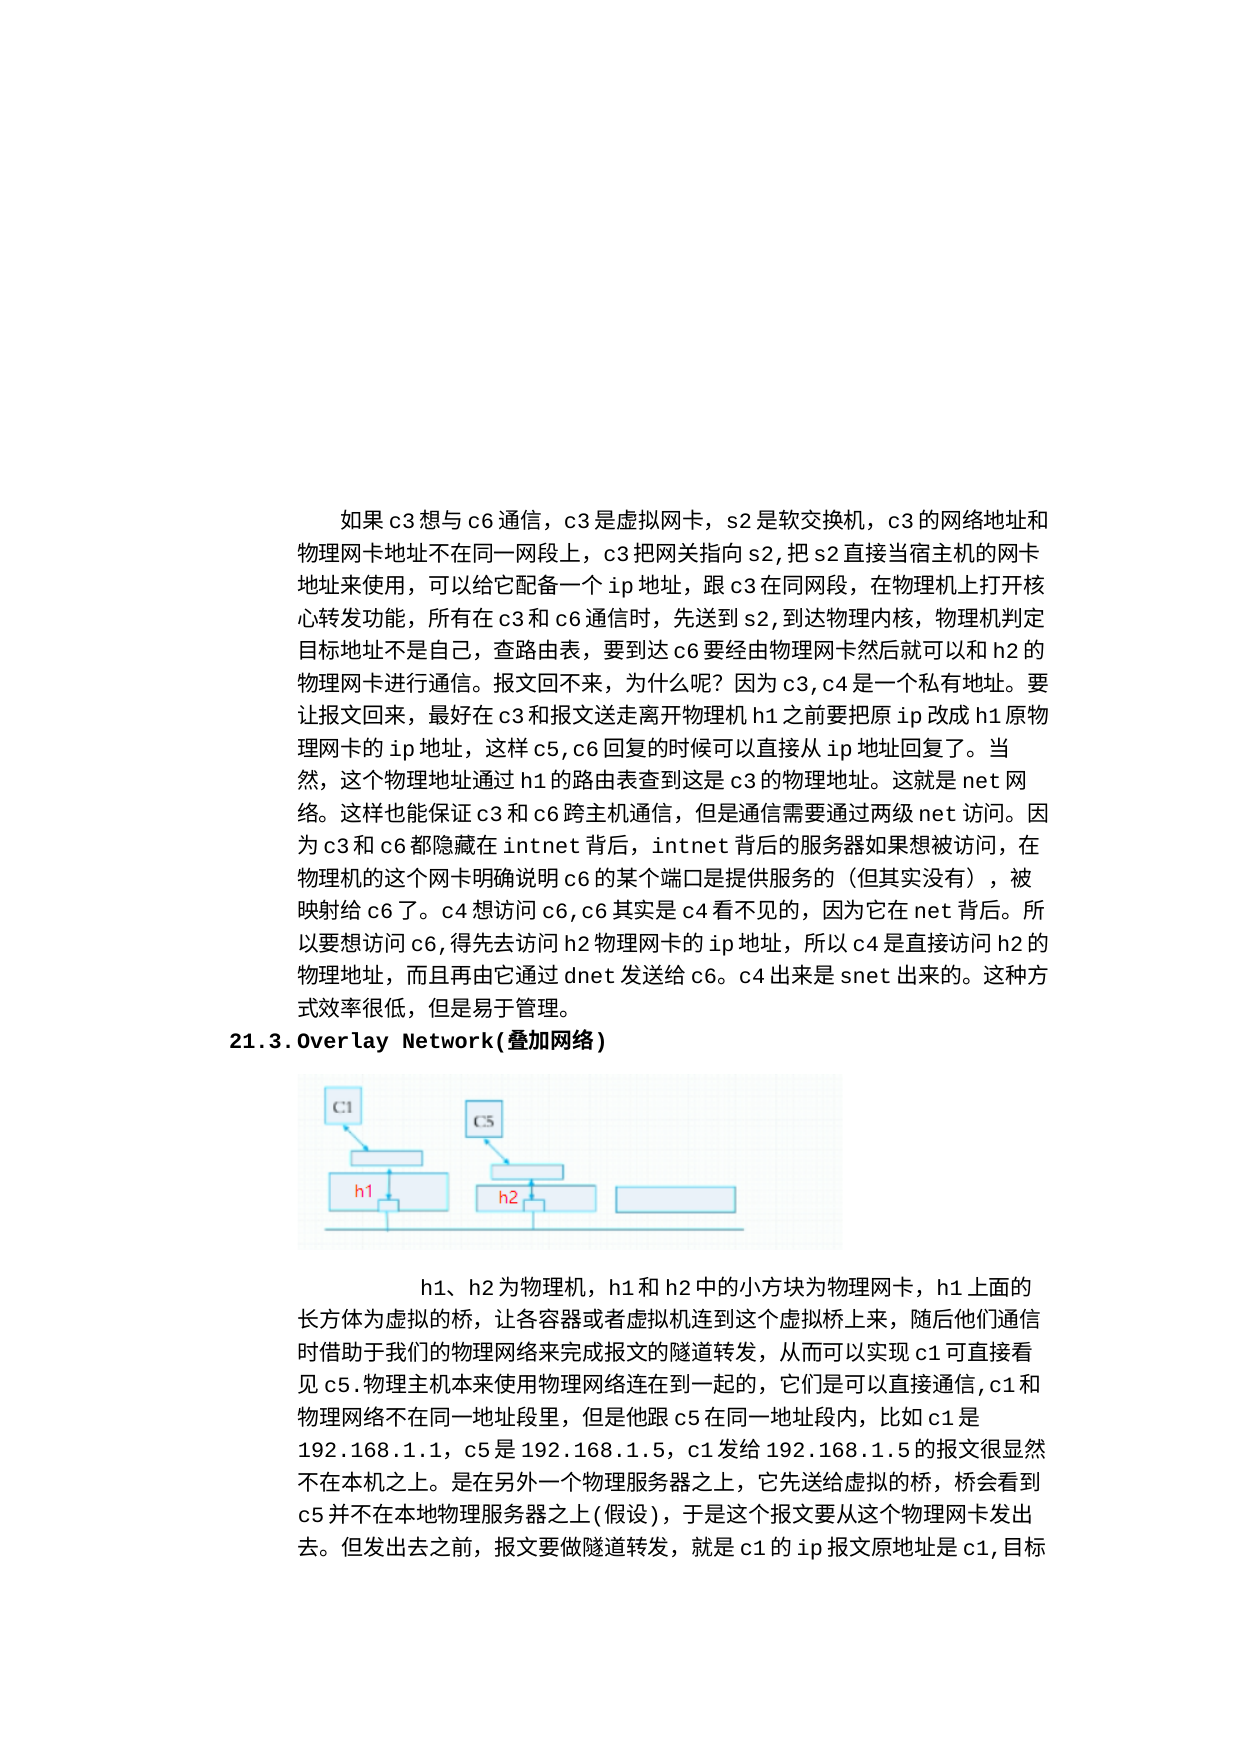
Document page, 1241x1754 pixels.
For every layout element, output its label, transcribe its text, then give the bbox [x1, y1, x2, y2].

text 如果c3想与c6通信，c3是虚拟网卡，s2是软交换机，c3的网络地址和物理网卡地址不在同一网段上，c3把网关指向s2,把s2直接当宿主机的网卡地址来使用，可以给它配备一个ip地址，跟c3在同网段，在物理机上打开核心转发功能，所有在c3和c6通信时，先送到s2,到达物理内核，物理机判定目标地址不是自己，查路由表，要到达c6要经由物理网卡然后就可以和h2的物理网卡进行通信。报文回不来，为什么呢？因为c3,c4是一个私有地址。要让报文回来，最好在c3和报文送走离开物理机h1之前要把原ip改成h1原物理网卡的ip地址，这样c5,c6回复的时候可以直接从ip地址回复了。当然，这个物理地址通过h1的路由表查到这是c3的物理地址。这就是net网络。这样也能保证c3和c6跨主机通信，但是通信需要通过两级net访问。因为c3和c6都隐藏在intnet背后，intnet背后的服务器如果想被访问，在物理机的这个网卡明确说明c6的某个端口是提供服务的（但其实没有），被映射给c6了。c4想访问c6,c6其实是c4看不见的，因为它在net背后。所以要想访问c6,得先去访问h2物理网卡的ip地址，所以c4是直接访问h2的物理地址，而且再由它通过dnet发送给c6。c4出来是snet出来的。这种方式效率很低，但是易于管理。 [297, 503, 1053, 1023]
picture [297, 1074, 843, 1250]
subtitle Overlay Network(叠加网络) [229, 1023, 1053, 1055]
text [298, 1269, 1053, 1562]
